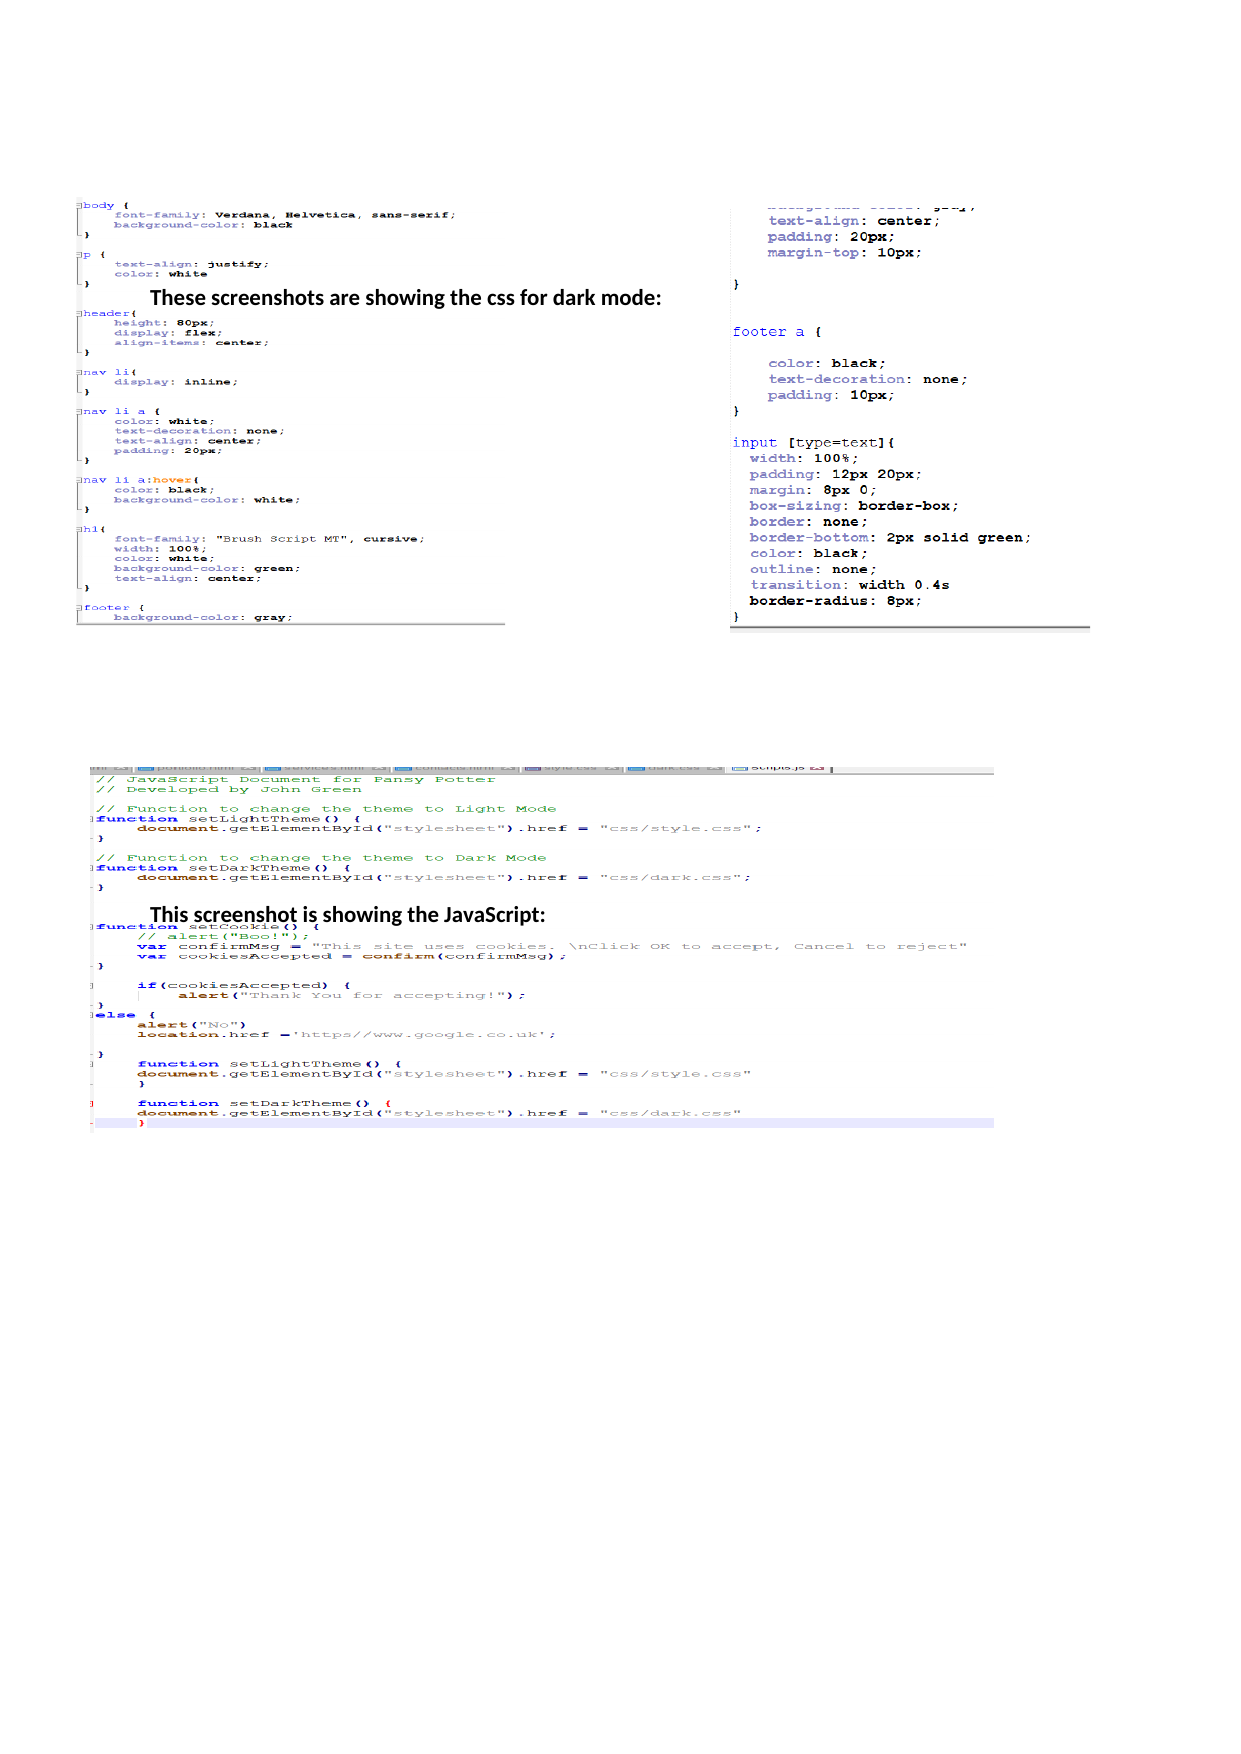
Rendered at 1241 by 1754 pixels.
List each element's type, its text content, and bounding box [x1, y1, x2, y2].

picture [76, 197, 506, 626]
picture [90, 767, 994, 1133]
text This screenshot is showing the JavaScript: [150, 901, 1090, 929]
text These screenshots are showing the css for dark mode: [150, 283, 1090, 312]
picture [730, 208, 1091, 633]
